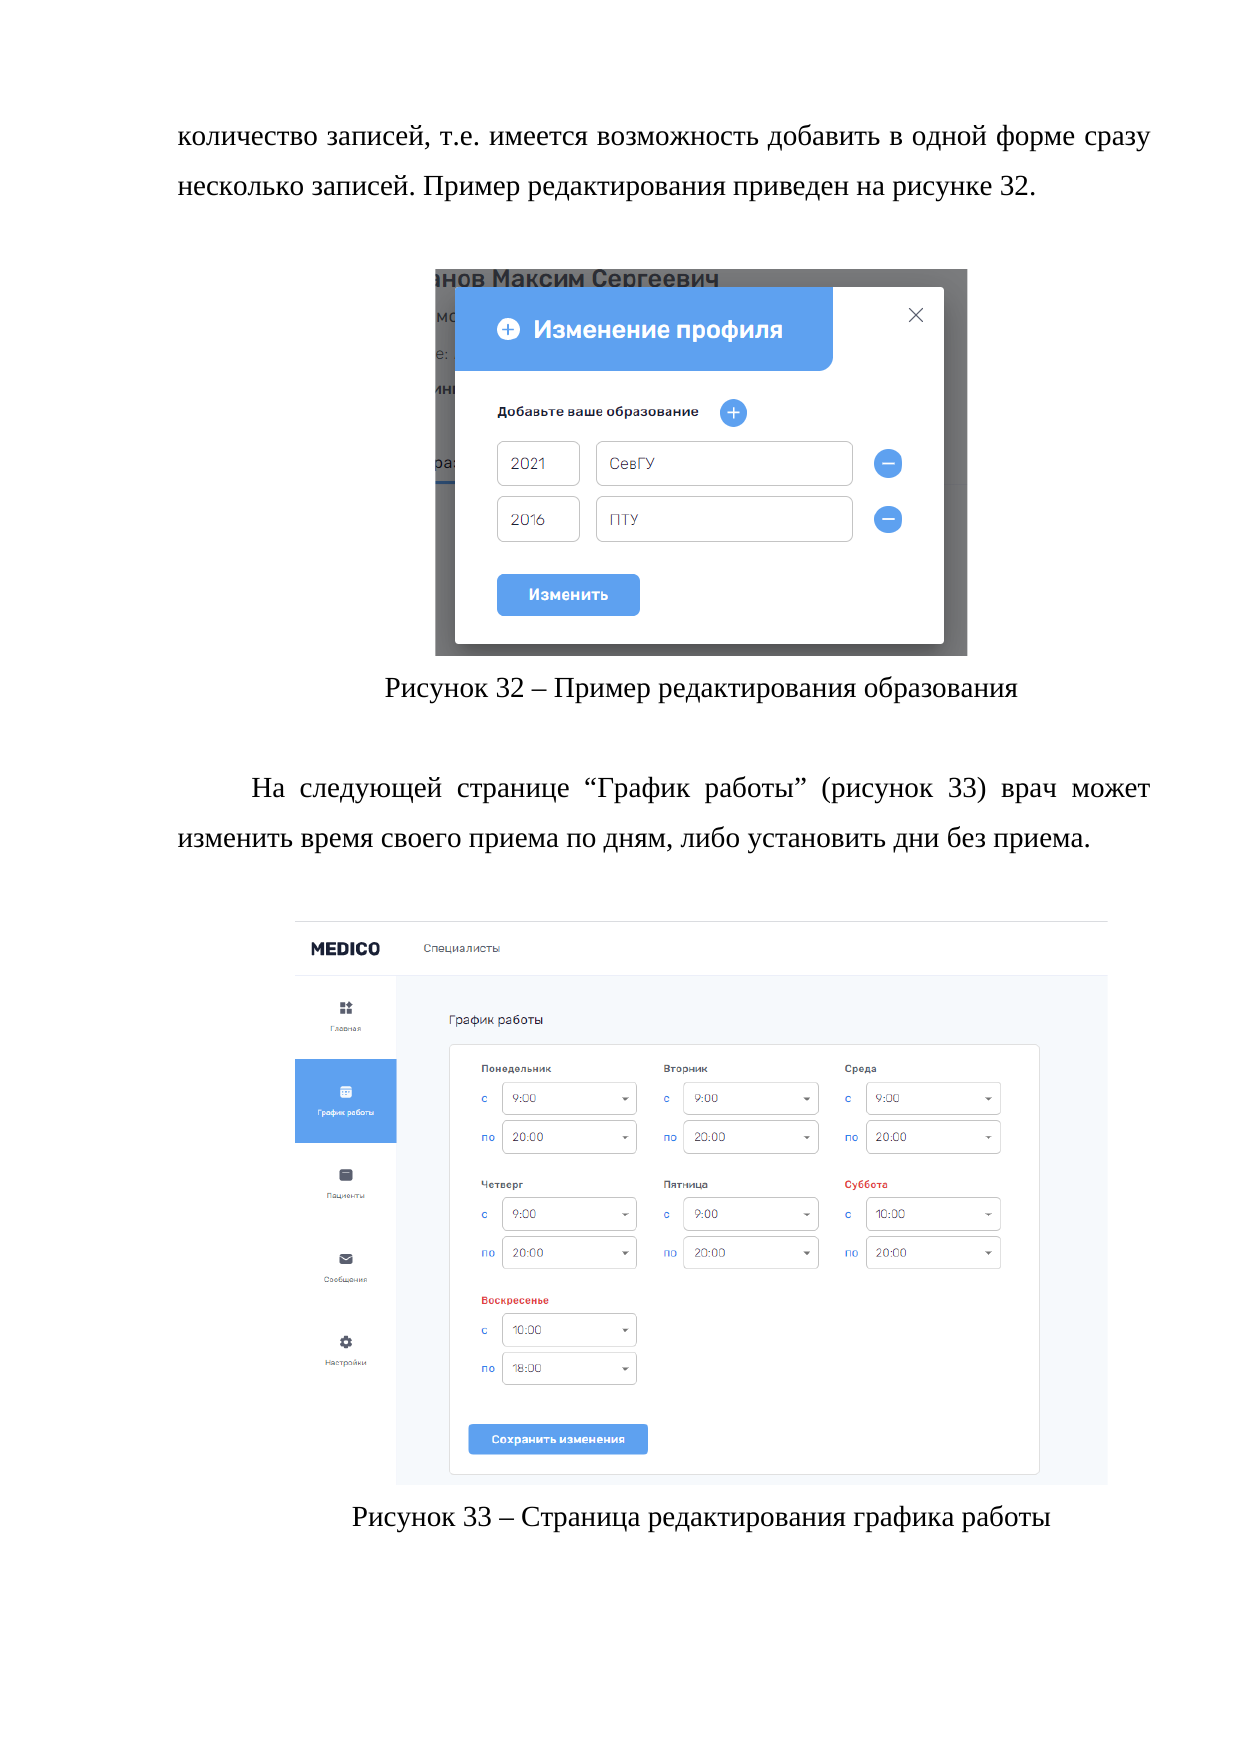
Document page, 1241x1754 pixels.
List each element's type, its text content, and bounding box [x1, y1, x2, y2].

text На следующей странице “График работы” (рисунок 33) врач может изменить время своего приема по дням, либо установить дни без приема. [177, 770, 1152, 854]
text Рисунок 32 – Пример редактирования образования [177, 670, 1152, 703]
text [177, 118, 1152, 202]
picture [435, 269, 968, 656]
picture [295, 921, 1108, 1485]
text Рисунок 33 – Страница редактирования графика работы [177, 1499, 1152, 1532]
